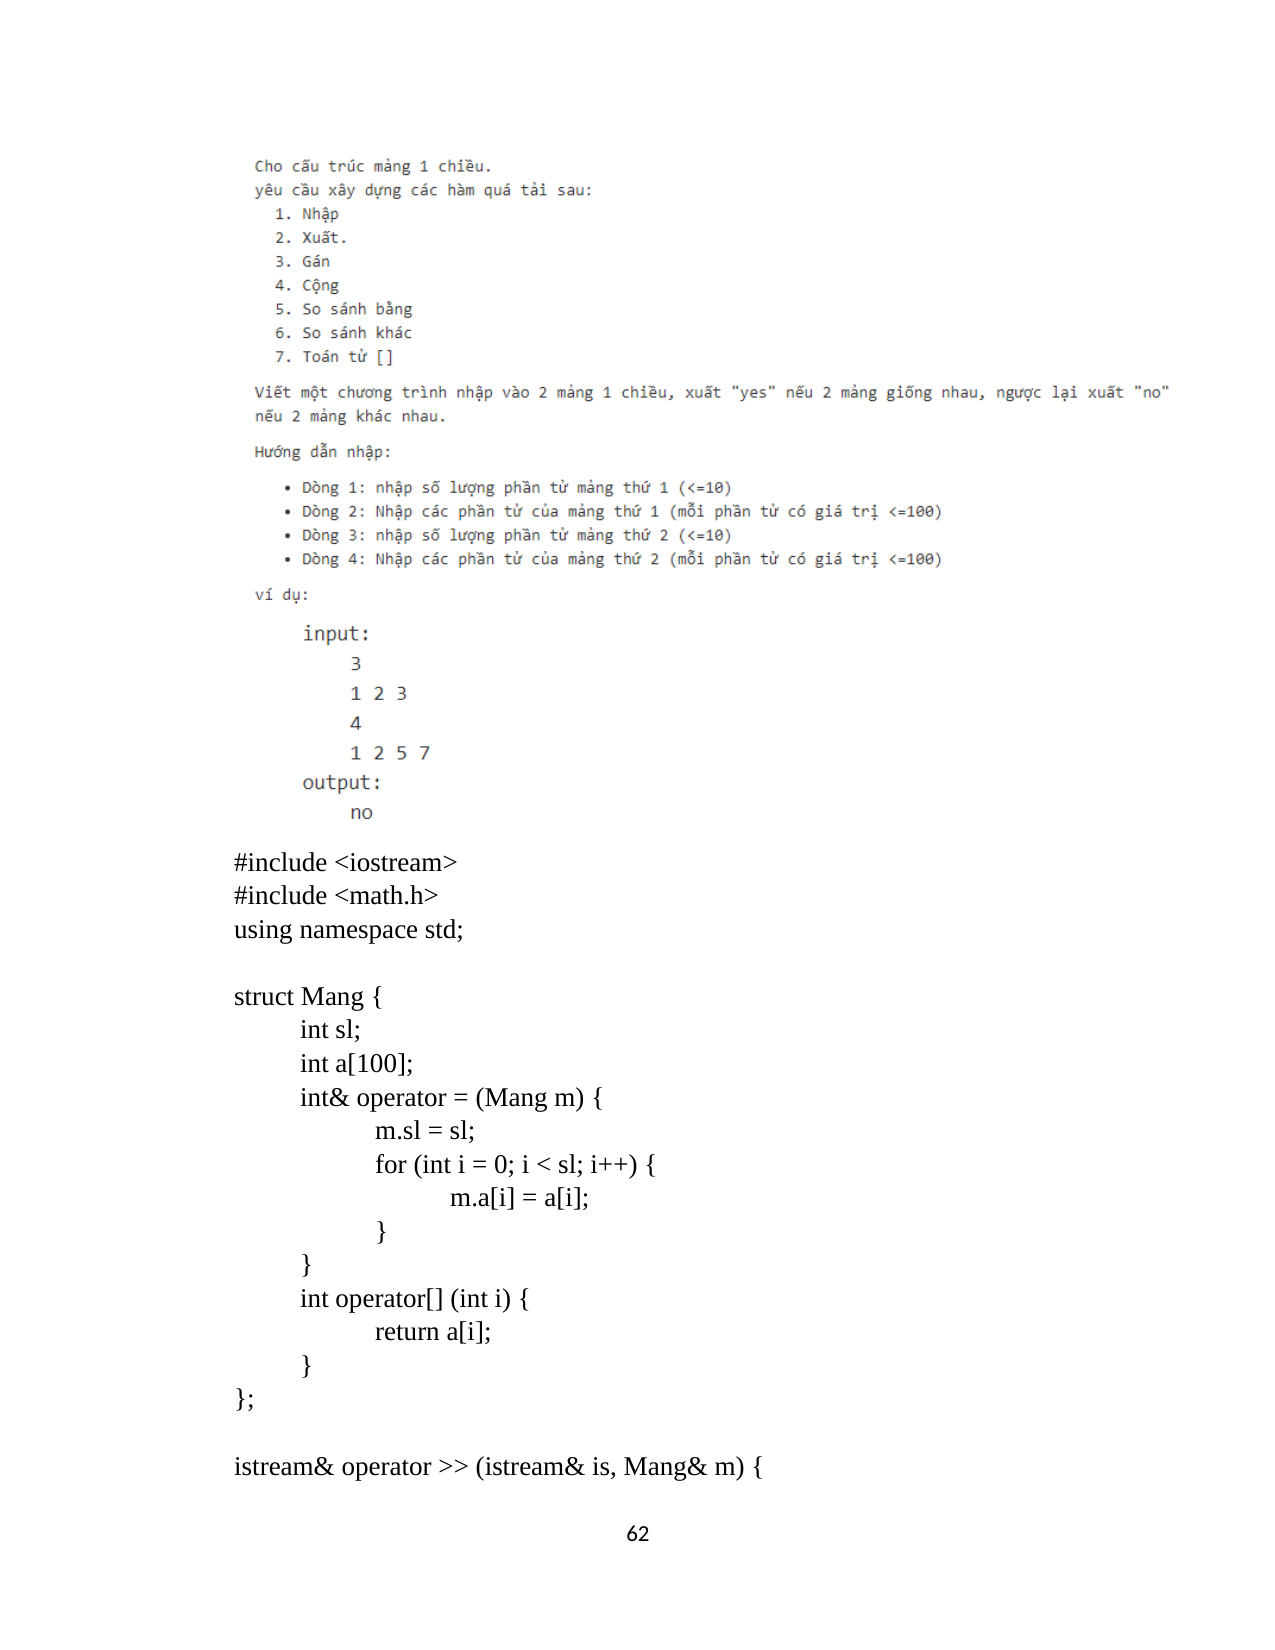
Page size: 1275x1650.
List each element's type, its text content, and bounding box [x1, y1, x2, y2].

list int operator[] (int i) { [234, 1282, 1125, 1313]
list int a[100]; [234, 1047, 1125, 1078]
list int sl; [234, 1014, 1125, 1045]
picture [233, 150, 1209, 844]
list int& operator = (Mang m) { [234, 1081, 1125, 1112]
list }; [234, 1383, 1125, 1414]
list } [234, 1248, 1125, 1279]
list #include <math.h> [234, 879, 1125, 911]
list m.sl = sl; [234, 1114, 1125, 1145]
list struct Mang { [234, 980, 1125, 1011]
list #include <iostream> [234, 844, 1125, 877]
list m.a[i] = a[i]; [234, 1181, 1125, 1212]
list } [234, 1349, 1125, 1380]
list return a[i]; [234, 1316, 1125, 1347]
list using namespace std; [234, 913, 1125, 944]
list for (int i = 0; i < sl; i++) { [234, 1148, 1125, 1179]
list istream& operator >> (istream& is, Mang& m) { [234, 1450, 1125, 1481]
list } [234, 1215, 1125, 1246]
